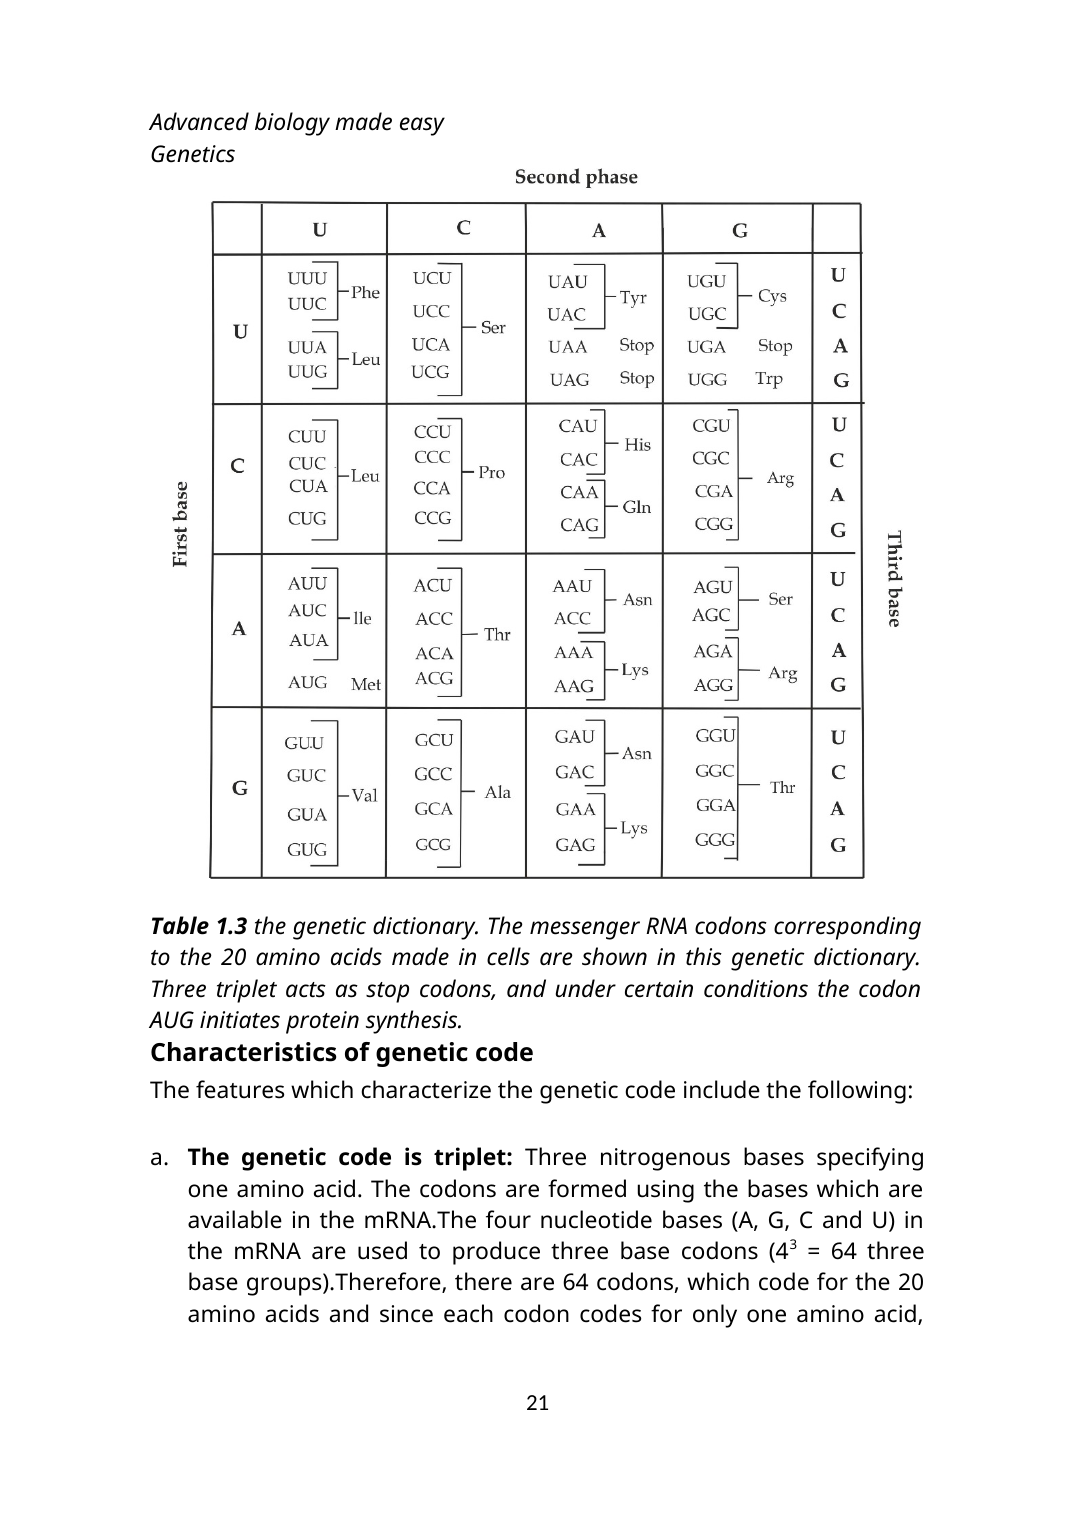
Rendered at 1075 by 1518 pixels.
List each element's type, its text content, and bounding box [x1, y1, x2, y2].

text Characteristics of genetic code [150, 1035, 925, 1069]
text The features which characterize the genetic code include the following: [150, 1074, 925, 1105]
picture [172, 168, 903, 879]
text Table 1.3 the genetic dictionary. The messenger RNA codons corresponding to the 20 amino acids made in cells are shown in this genetic dictionary. Three triplet acts as stop codons, and under certain conditions the codon AUG initiates protein synthesis. [150, 910, 925, 1035]
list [150, 1141, 925, 1329]
